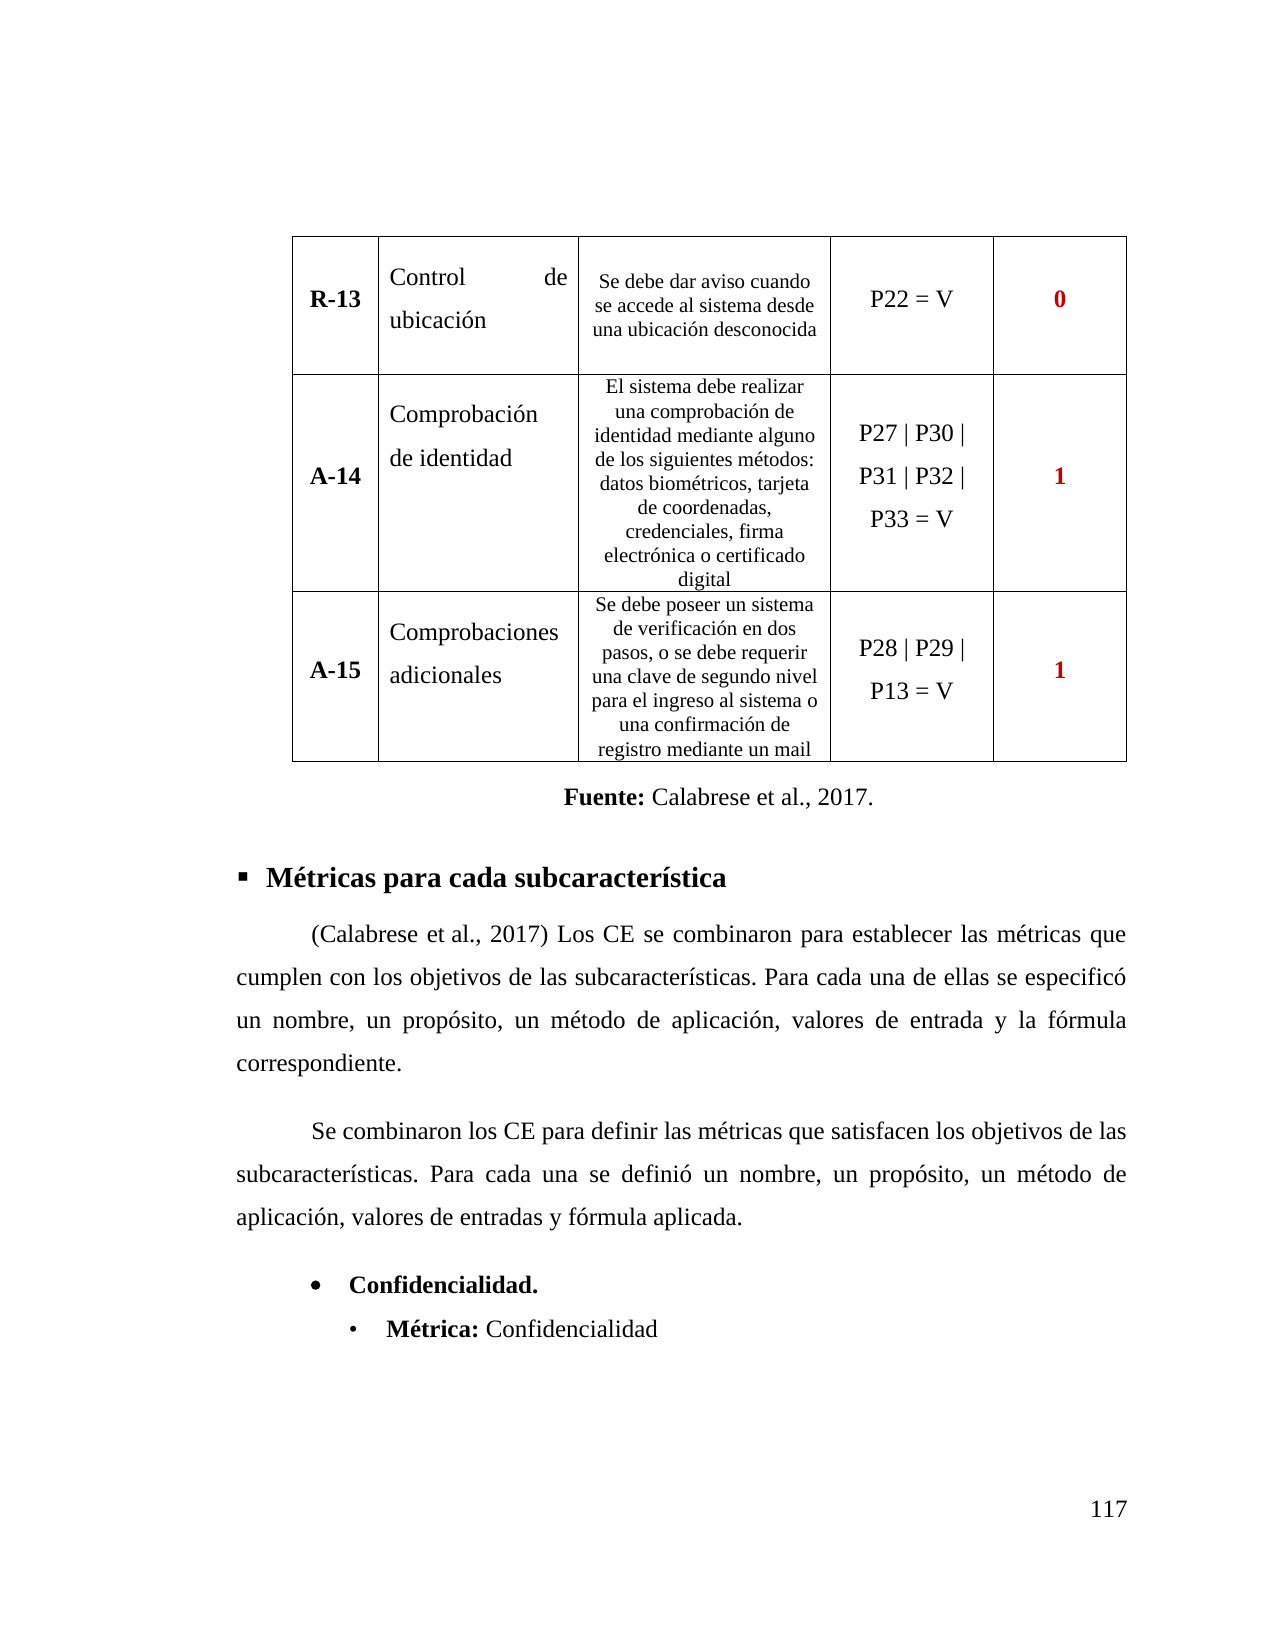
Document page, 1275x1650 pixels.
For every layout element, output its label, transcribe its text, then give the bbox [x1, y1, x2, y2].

text (Calabrese et al., 2017) Los CE se combinaron para establecer las métricas que cumplen con los objetivos de las subcaracterísticas. Para cada una de ellas se especificó un nombre, un propósito, un método de aplicación, valores de entrada y la fórmula correspondiente. [236, 919, 1127, 1077]
table_cell 0 [994, 237, 1126, 373]
table_cell P28 | P29 | P13 = V [831, 592, 993, 761]
text Se combinaron los CE para definir las métricas que satisfacen los objetivos de las subcaracterísticas. Para cada una se definió un nombre, un propósito, un método de aplicación, valores de entradas y fórmula aplicada. [236, 1116, 1127, 1231]
table_cell Se debe poseer un sistema de verificación en dos pasos, o se debe requerir una clave de segundo nivel para el ingreso al sistema o una confirmación de registro mediante un mail [579, 592, 830, 761]
table_cell Se debe dar aviso cuando se accede al sistema desde una ubicación desconocida [579, 237, 830, 373]
table_cell El sistema debe realizar una comprobación de identidad mediante alguno de los siguientes métodos: datos biométricos, tarjeta de coordenadas, credenciales, firma electrónica o certificado digital [579, 375, 830, 591]
table_cell Comprobación de identidad [379, 375, 578, 591]
table_cell R-13 [293, 237, 378, 373]
table_cell 1 [994, 592, 1126, 761]
table_cell A-14 [293, 375, 378, 591]
table_cell P22 = V [831, 237, 993, 373]
list Métrica: Confidencialidad [349, 1314, 1127, 1342]
table_cell P27 | P30 | P31 | P32 | P33 = V [831, 375, 993, 591]
list Confidencialidad. [311, 1271, 1127, 1299]
table_cell 1 [994, 375, 1126, 591]
subtitle Métricas para cada subcaracterística [236, 860, 1127, 894]
table_cell A-15 [293, 592, 378, 761]
table_cell Comprobaciones adicionales [379, 592, 578, 761]
table_cell Control de ubicación [379, 237, 578, 373]
